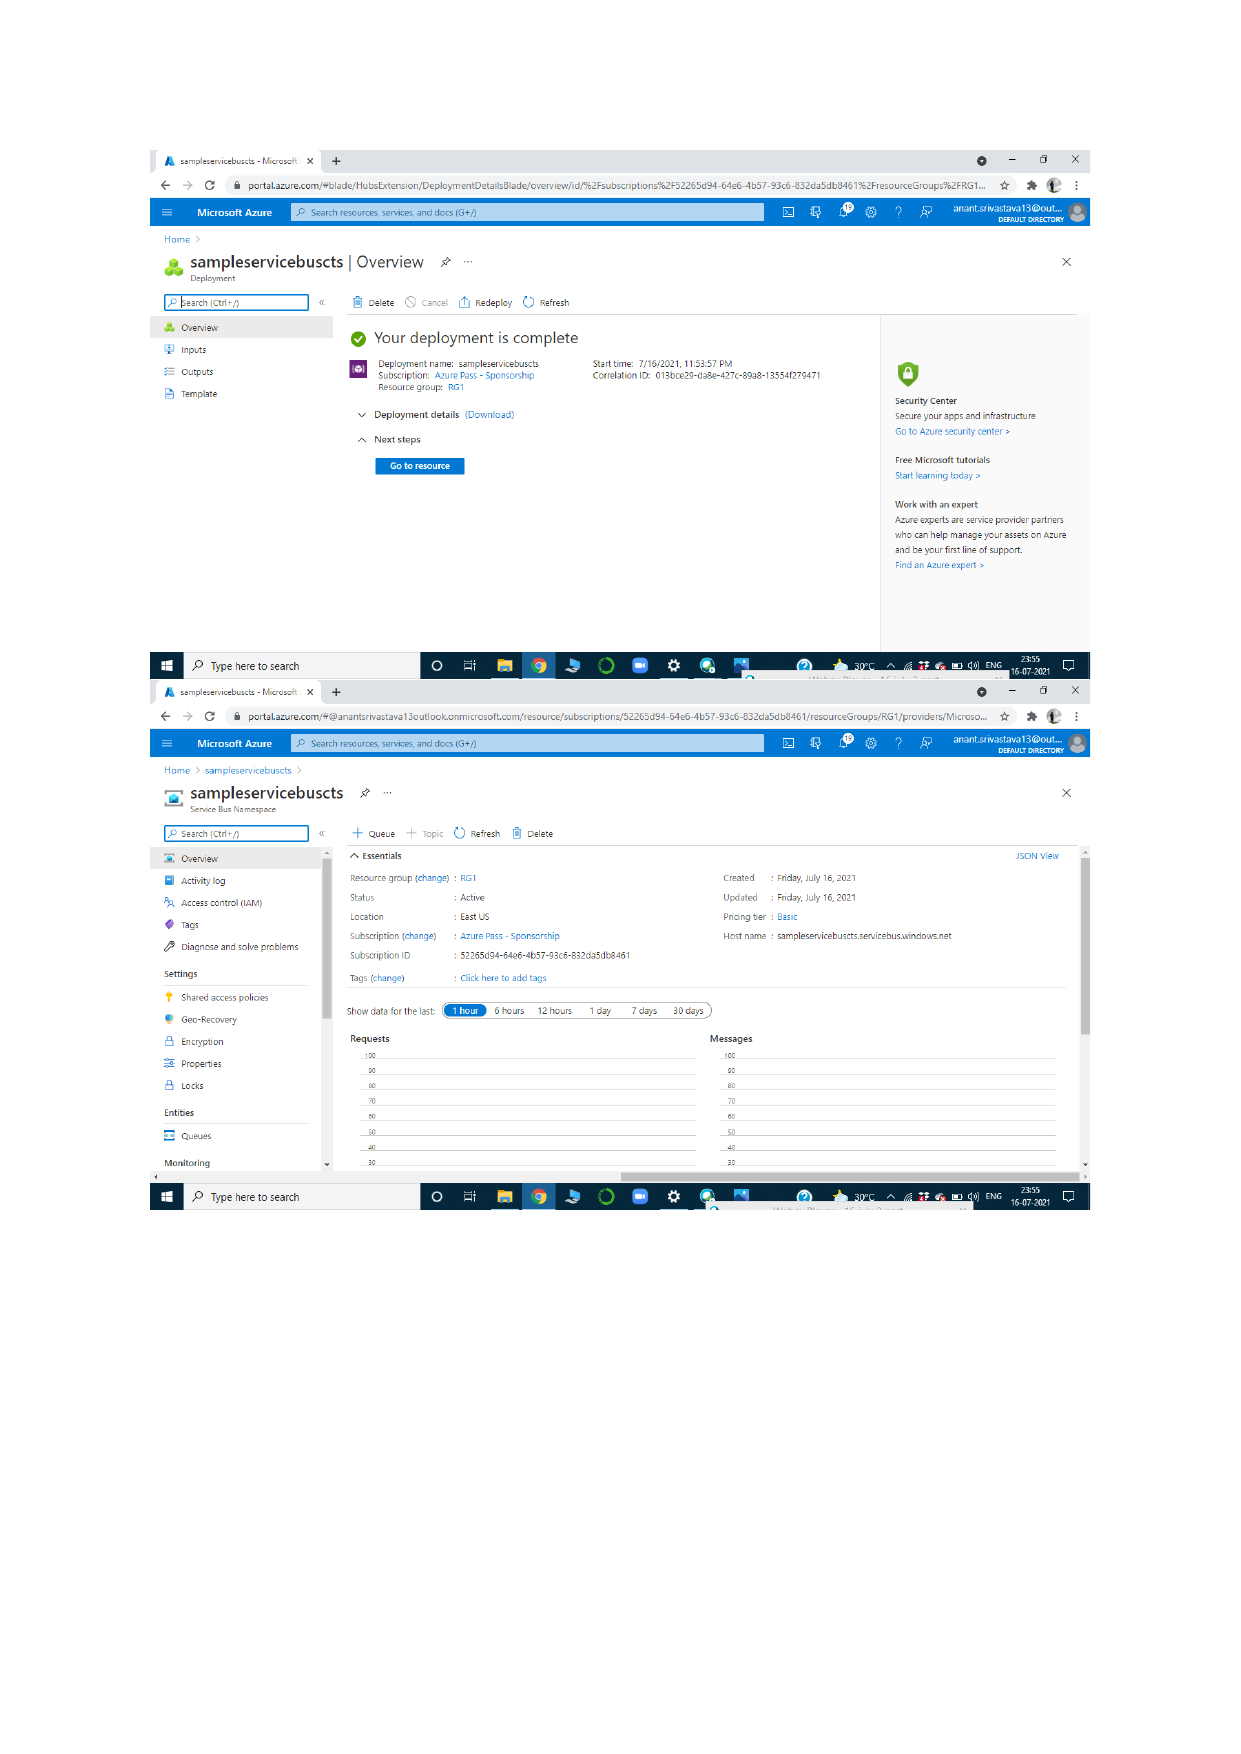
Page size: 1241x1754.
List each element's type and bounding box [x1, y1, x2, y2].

picture [150, 680, 1091, 1210]
picture [150, 150, 1091, 679]
